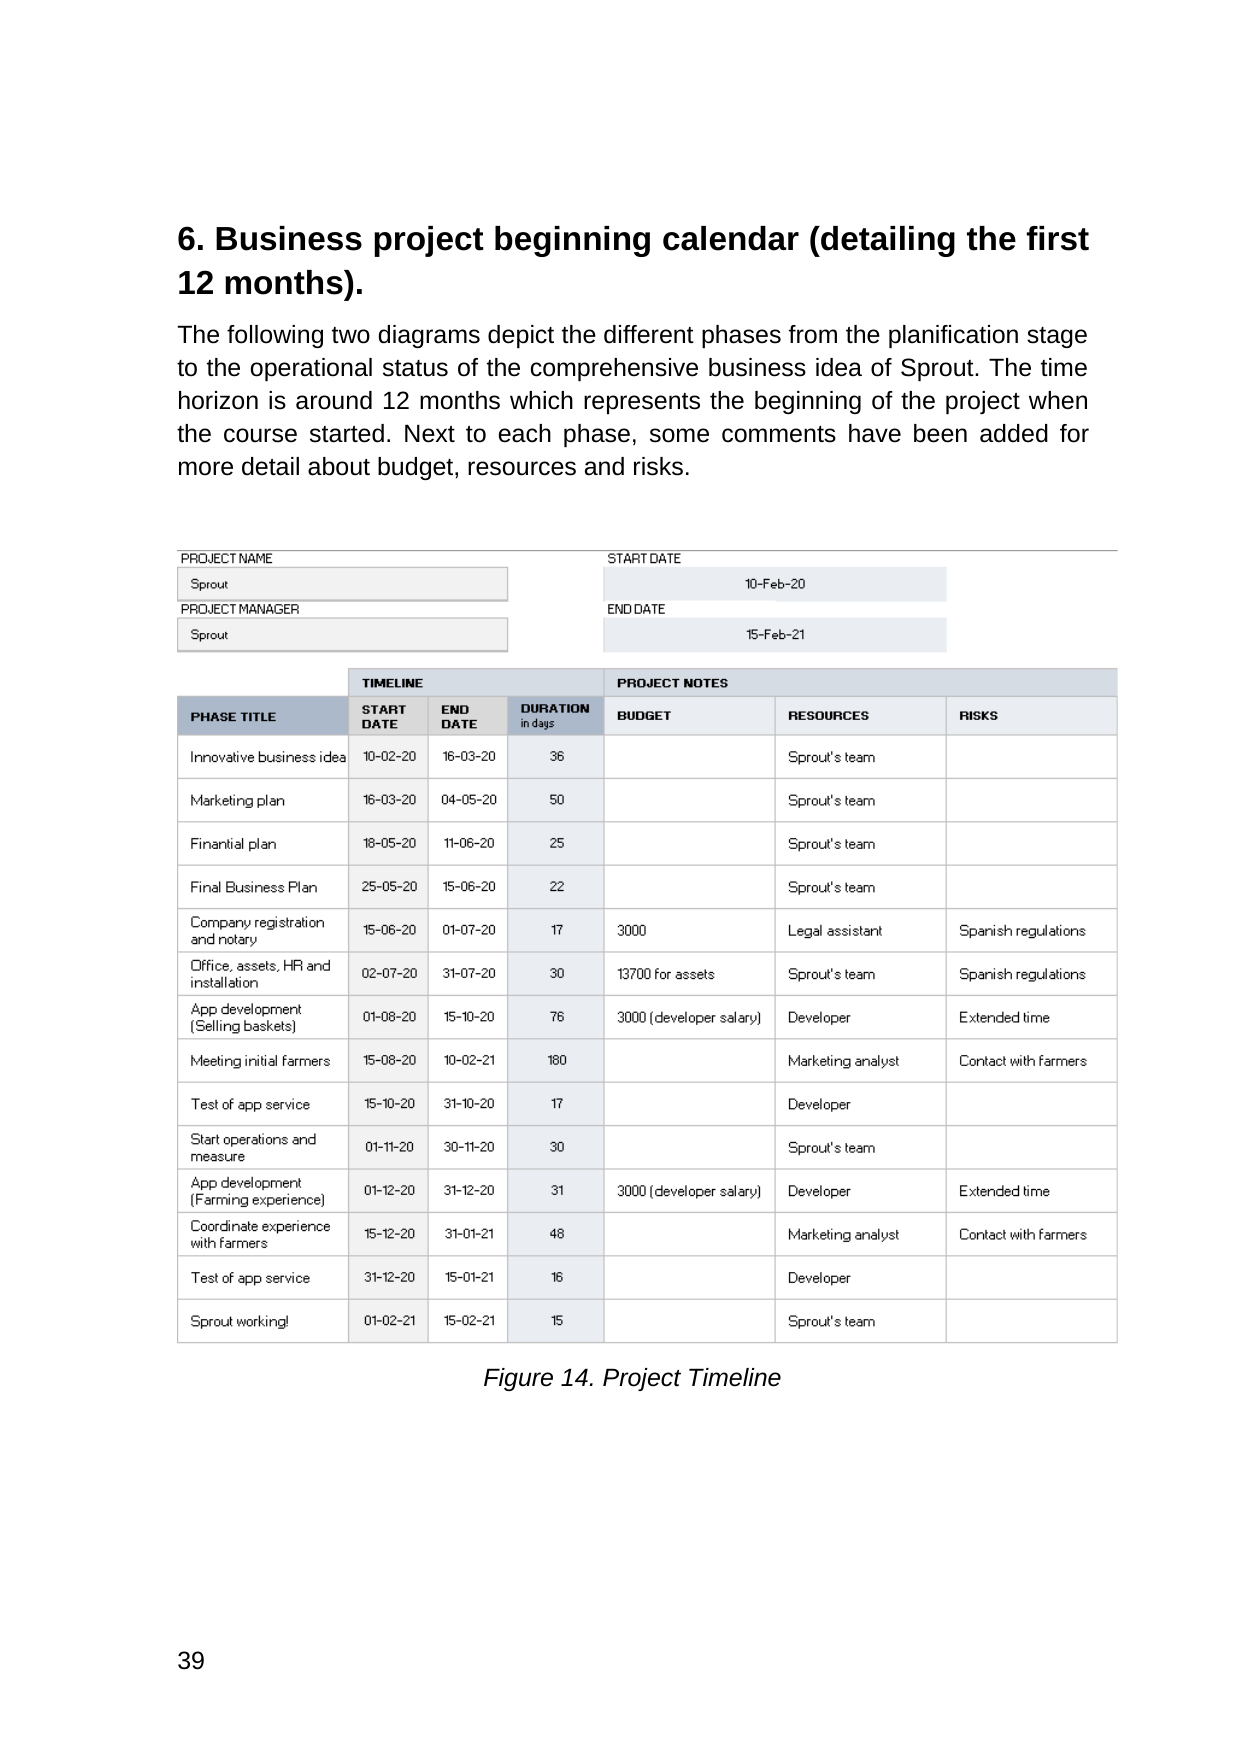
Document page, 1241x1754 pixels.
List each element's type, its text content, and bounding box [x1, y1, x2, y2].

picture [177, 550, 1118, 1359]
subtitle 6. Business project beginning calendar (detailing the first 12 months). [177, 219, 1090, 301]
text The following two diagrams depict the different phases from the planification stage to the operational status of the comprehensive business idea of Sprout. The time horizon is around 12 months which represents the beginning of the project when the course started. Next to each phase, some comments have been added for more detail about budget, resources and risks. [177, 319, 1090, 480]
text Figure 14. Project Timeline [177, 1363, 1090, 1392]
